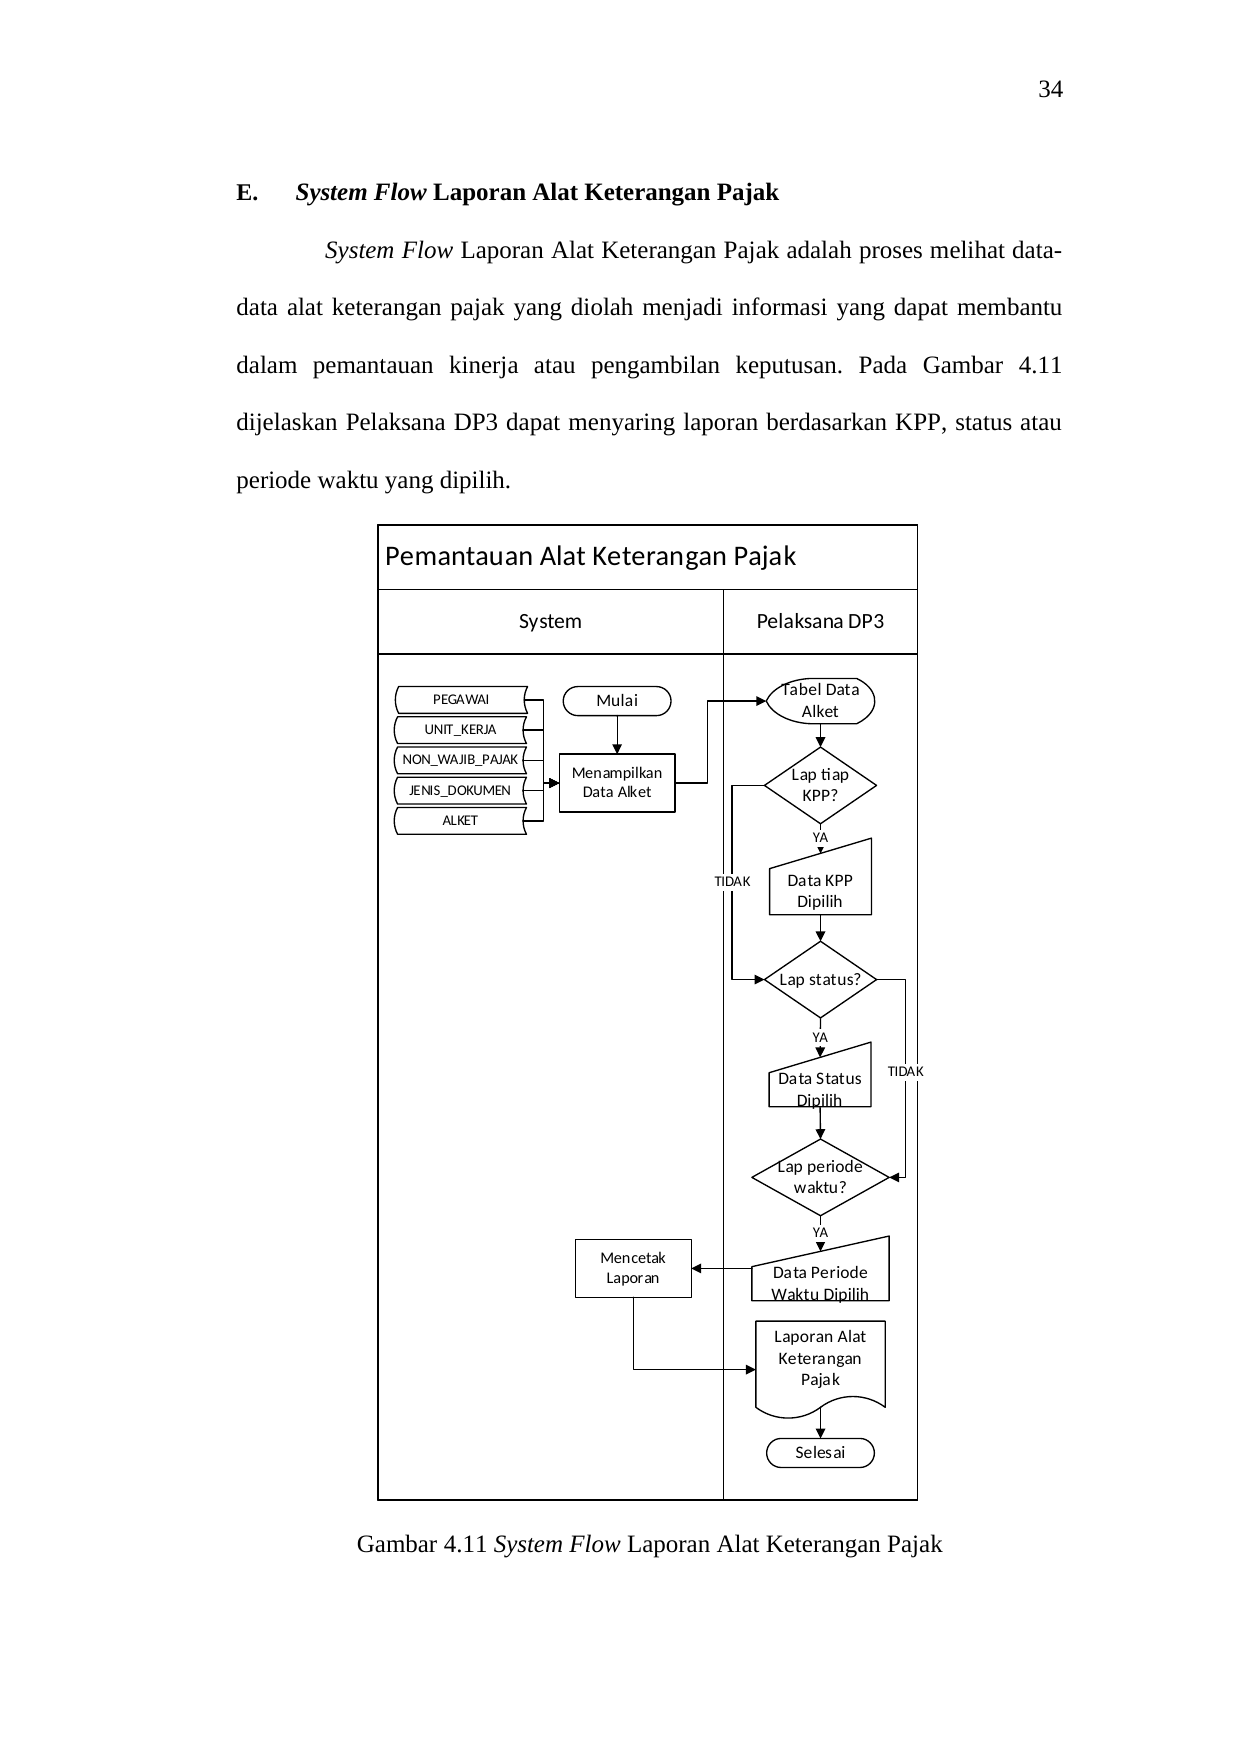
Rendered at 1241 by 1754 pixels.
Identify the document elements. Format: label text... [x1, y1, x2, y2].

list System Flow Laporan Alat Keterangan Pajak [236, 177, 1063, 206]
text System Flow Laporan Alat Keterangan Pajak adalah proses melihat data-data alat keterangan pajak yang diolah menjadi informasi yang dapat membantu dalam pemantauan kinerja atau pengambilan keputusan. Pada Gambar 4.11 dijelaskan Pelaksana DP3 dapat menyaring laporan berdasarkan KPP, status atau periode waktu yang dipilih. [236, 235, 1063, 493]
text Gambar 4. System Flow Laporan Alat Keterangan Pajak [236, 1529, 1063, 1558]
